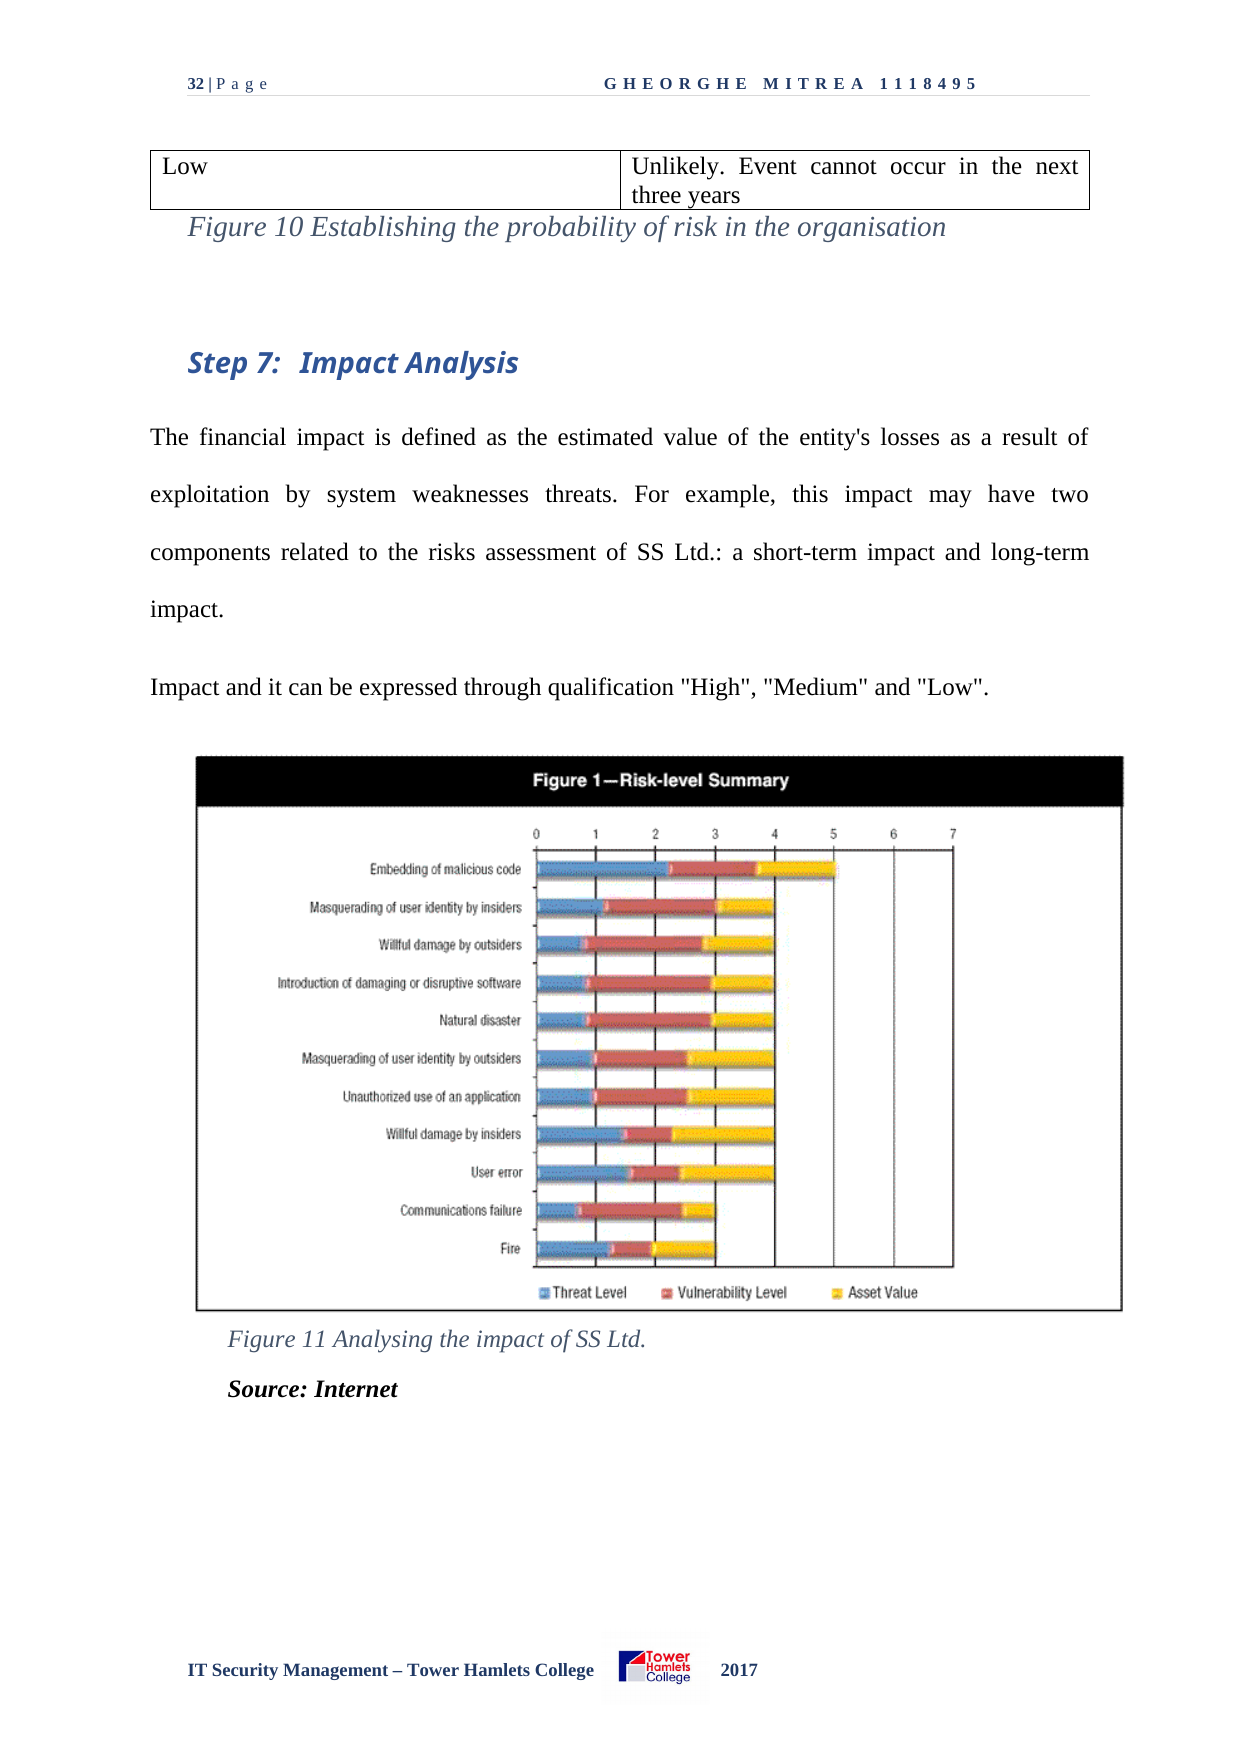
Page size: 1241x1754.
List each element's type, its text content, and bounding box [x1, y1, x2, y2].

subtitle Step 7: Impact Analysis [187, 342, 1090, 382]
table_cell Low [151, 151, 620, 208]
text Figure 10 Establishing the probability of risk in the organisation [187, 210, 1090, 243]
text Impact and it can be expressed through qualification "High", "Medium" and "Low". [150, 672, 1090, 701]
text The financial impact is defined as the estimated value of the entity's losses as a result of exploitation by system weaknesses threats. For example, this impact may have two components related to the risks assessment of SS Ltd.: a short-term impact and long-term impact. [150, 422, 1090, 623]
picture [187, 750, 1128, 1315]
table_cell Unlikely. Event cannot occur in the next three years [621, 151, 1089, 208]
picture [601, 1628, 710, 1705]
